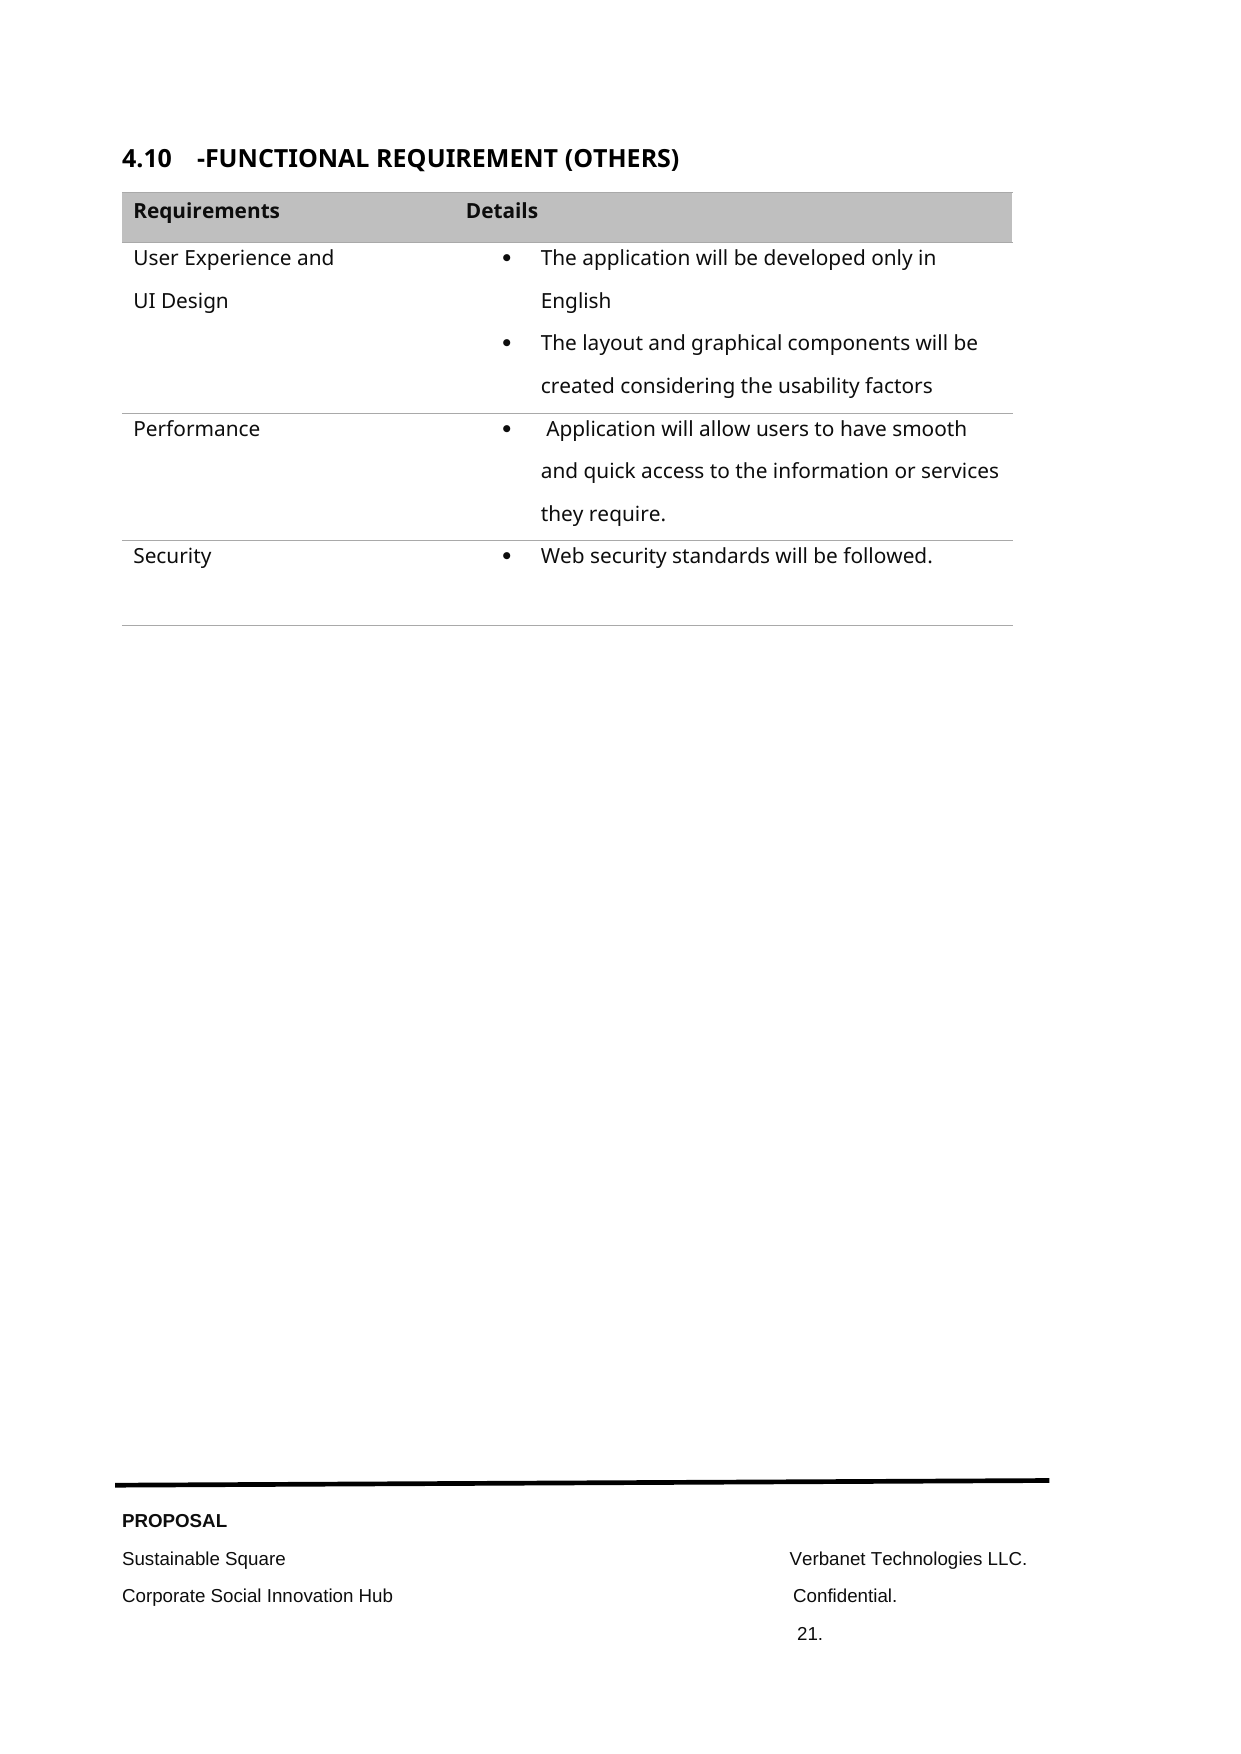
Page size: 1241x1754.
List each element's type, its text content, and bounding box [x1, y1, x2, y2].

table_header Details [454, 193, 1012, 242]
subtitle -FUNCTIONAL REQUIREMENT (OTHERS) [122, 141, 1053, 175]
table_cell Web security standards will be followed. [454, 541, 1012, 624]
table_cell The application will be developed only in English The layout and graphical components will be created considering the usability factors [454, 243, 1012, 413]
table_header Requirements [122, 193, 454, 242]
table_cell User Experience and UI Design [122, 243, 454, 413]
table_cell Security [122, 541, 454, 624]
table_cell Application will allow users to have smooth and quick access to the information or services they require. [454, 414, 1012, 540]
table_cell Performance [122, 414, 454, 540]
